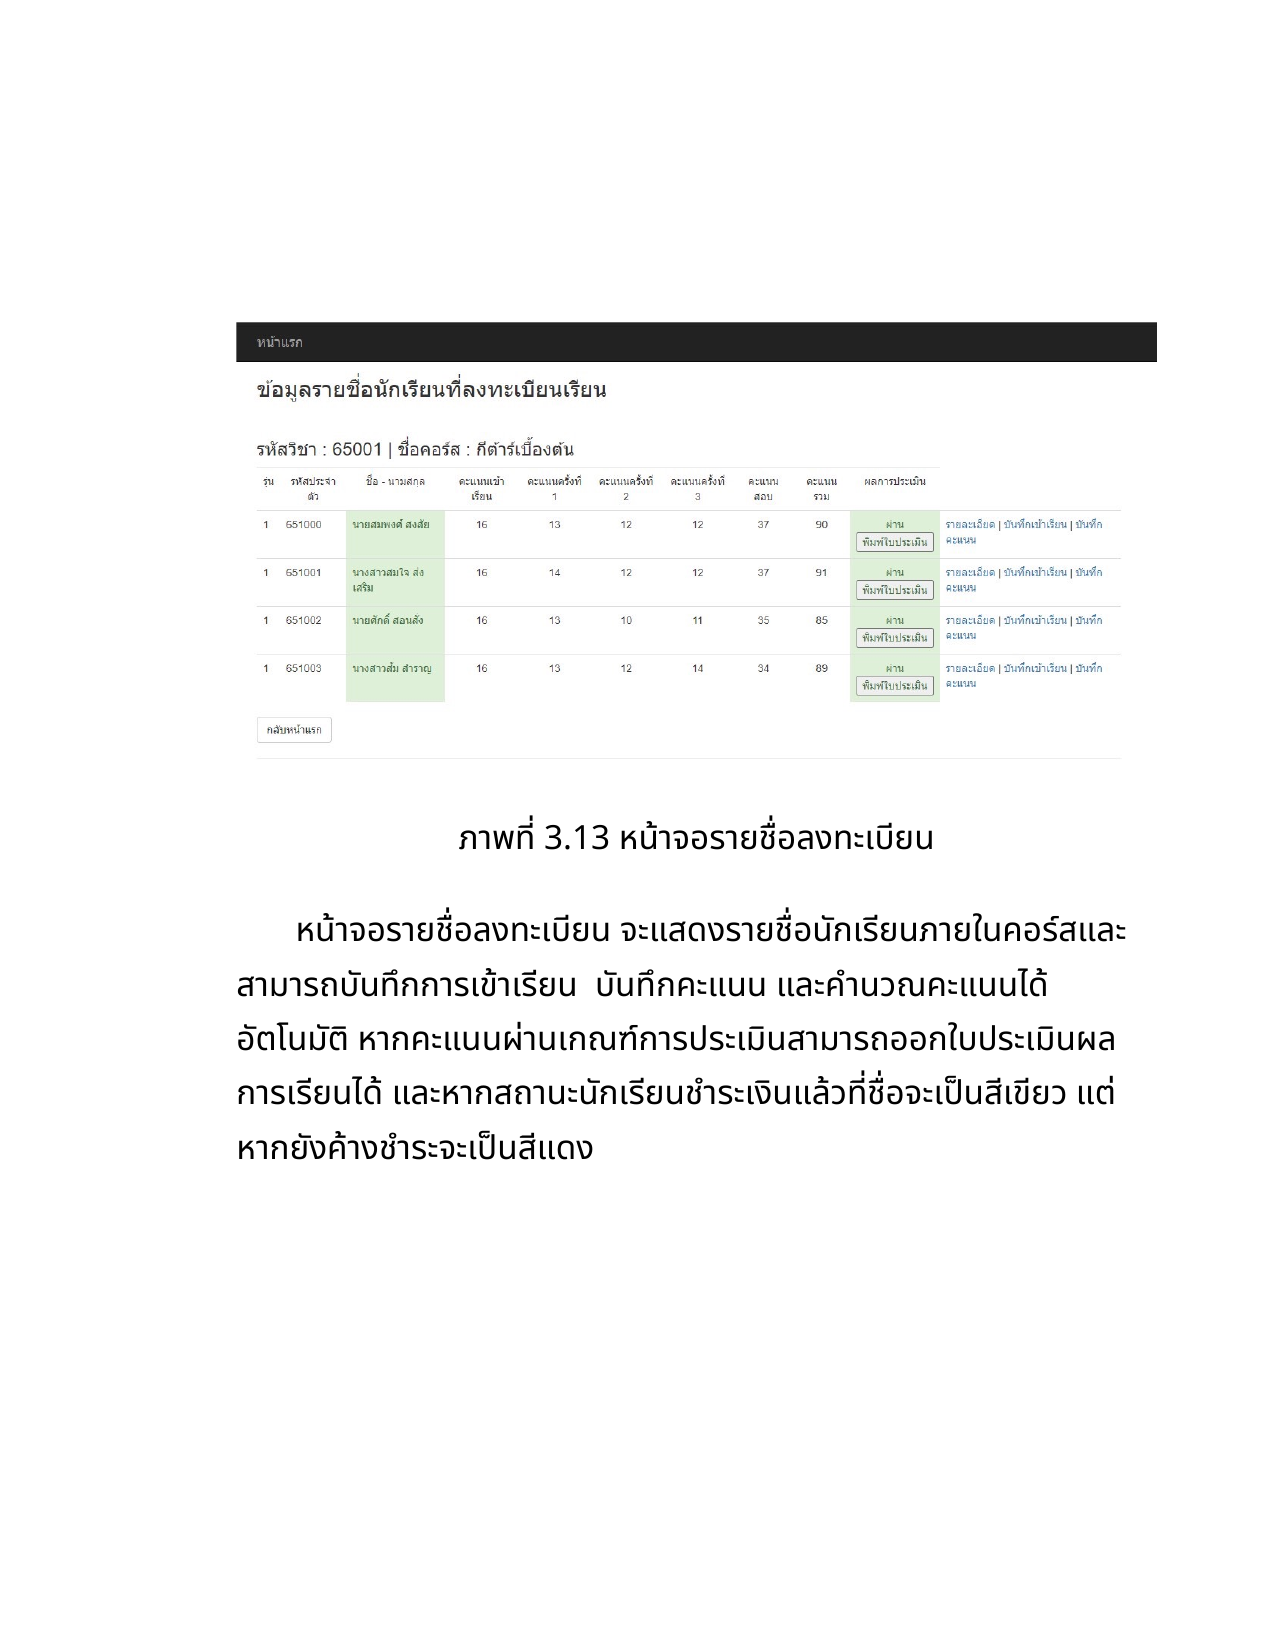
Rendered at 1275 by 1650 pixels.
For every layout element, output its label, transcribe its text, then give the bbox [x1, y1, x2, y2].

text ภาพที่ 3.13 หน้าจอรายชื่อลงทะเบียน [236, 814, 1157, 865]
picture [236, 322, 1157, 775]
text หน้าจอรายชื่อลงทะเบียน จะแสดงรายชื่อนักเรียนภายในคอร์สและสามารถบันทึกการเข้าเรียน บันทึกคะแนน และคำนวณคะแนนได้อัตโนมัติ หากคะแนนผ่านเกณฑ์การประเมินสามารถออกใบประเมินผลการเรียนได้ และหากสถานะนักเรียนชำระเงินแล้วที่ชื่อจะเป็นสีเขียว แต่หากยังค้างชำระจะเป็นสีแดง [236, 906, 1157, 1174]
